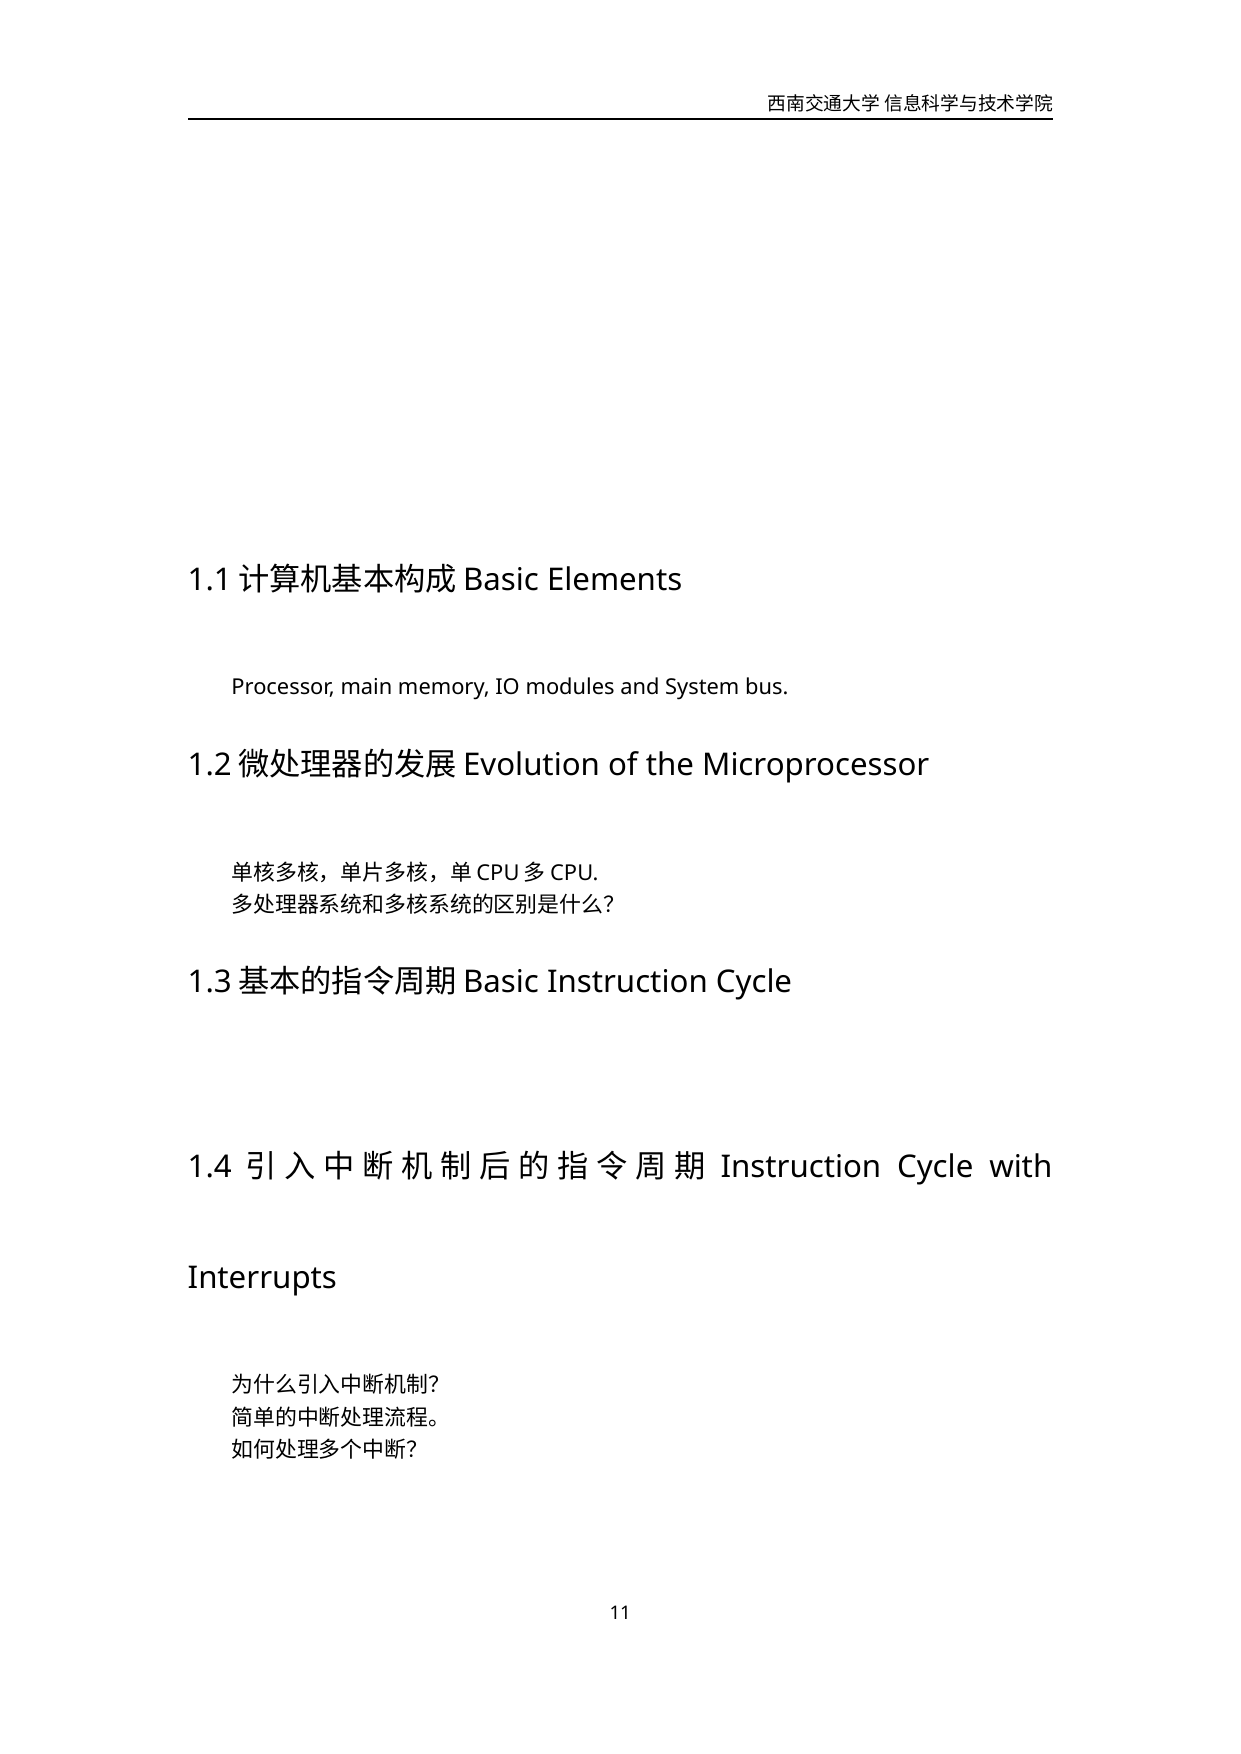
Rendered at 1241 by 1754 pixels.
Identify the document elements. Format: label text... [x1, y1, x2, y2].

text Processor, main memory, IO modules and System bus. [187, 669, 1053, 702]
subtitle 1.1计算机基本构成Basic Elements [187, 544, 1053, 609]
subtitle 1.4引入中断机制后的指令周期Instruction Cycle with Interrupts [187, 1131, 1053, 1309]
text 为什么引入中断机制？ [187, 1367, 1053, 1399]
subtitle 1.3基本的指令周期Basic Instruction Cycle [187, 946, 1053, 1011]
text 如何处理多个中断？ [187, 1432, 1053, 1464]
text 简单的中断处理流程。 [187, 1399, 1053, 1432]
text 多处理器系统和多核系统的区别是什么？ [187, 887, 1053, 919]
subtitle 1.2微处理器的发展Evolution of the Microprocessor [187, 729, 1053, 794]
text 单核多核，单片多核，单CPU多CPU. [187, 854, 1053, 887]
